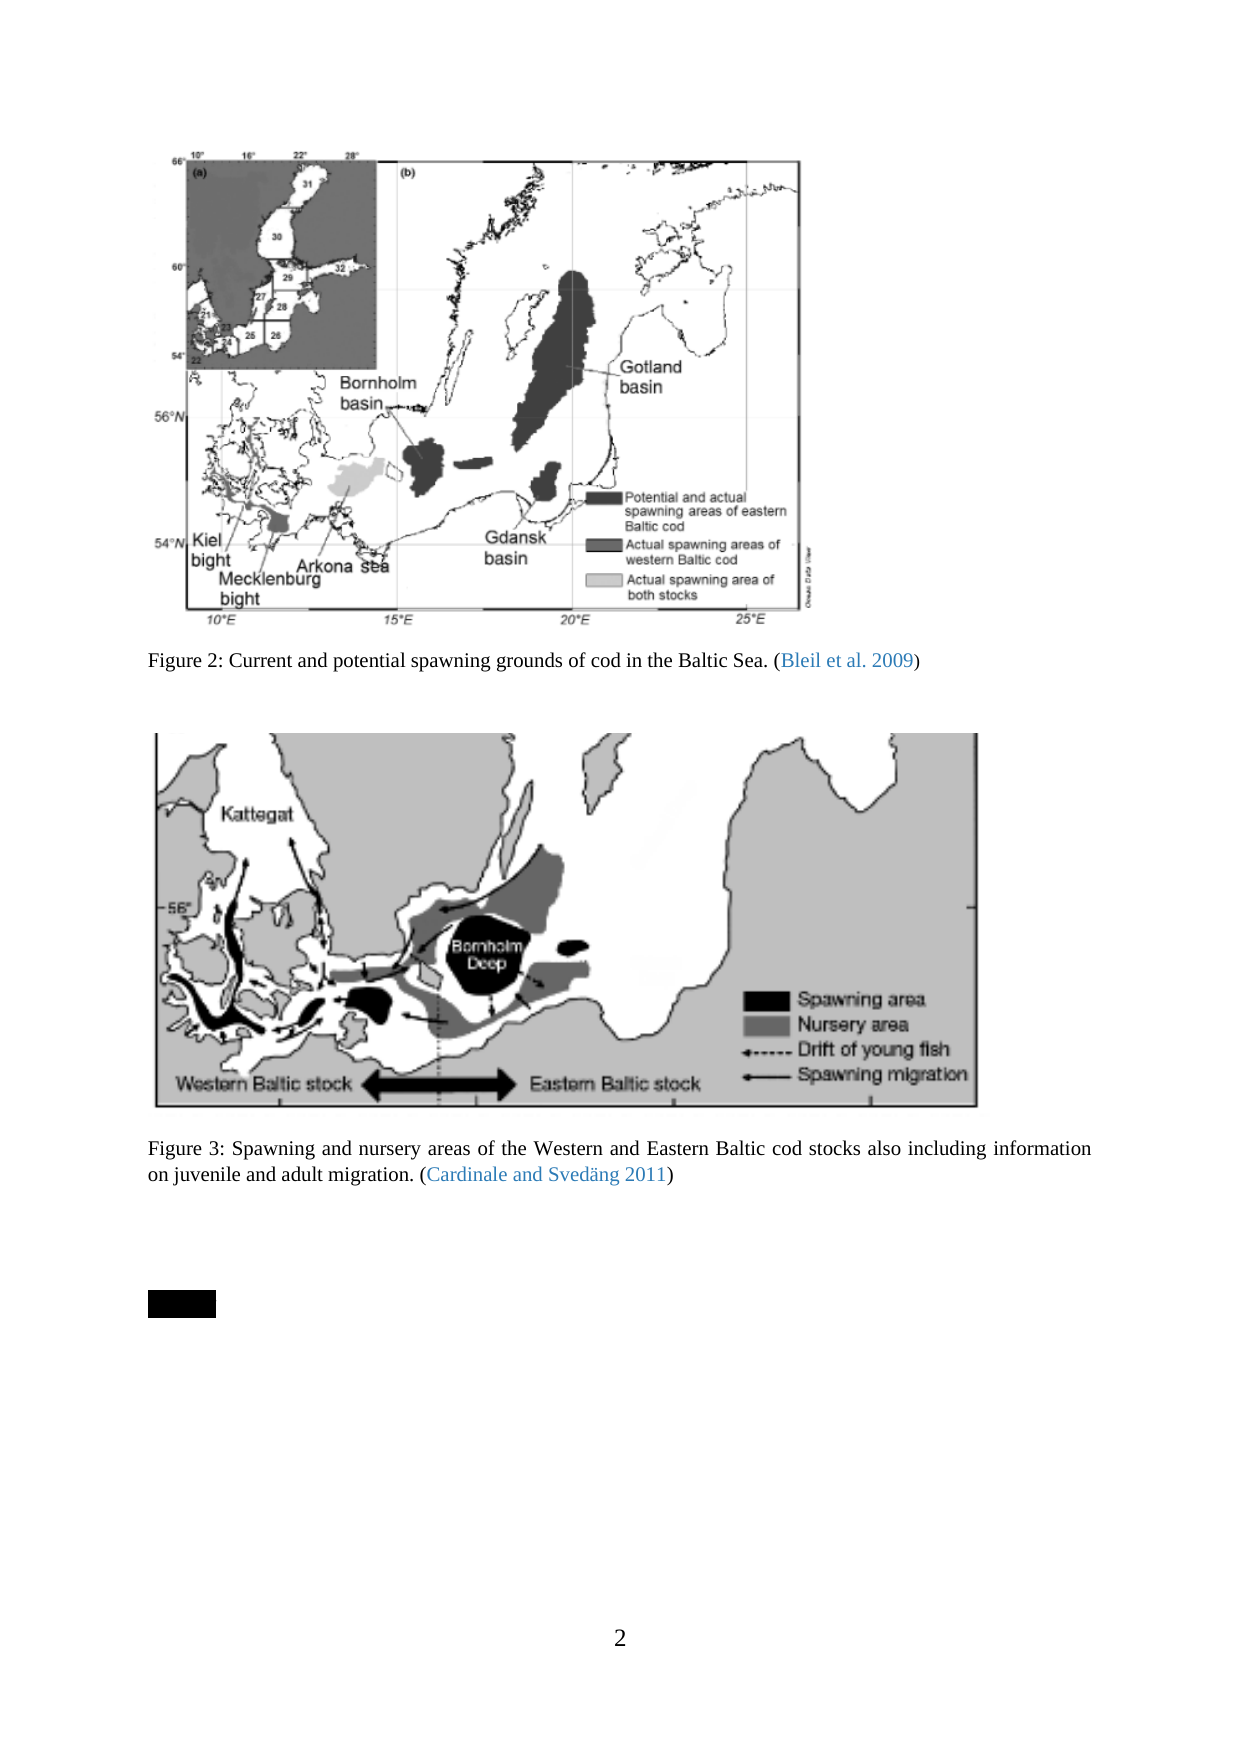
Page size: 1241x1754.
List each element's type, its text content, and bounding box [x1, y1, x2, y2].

text Figure 3: Spawning and nursery areas of the Western and Eastern Baltic cod stocks also including information on juvenile and adult migration. (Cardinale and Svedäng 2011) [148, 1136, 1093, 1186]
text Hüssy [148, 1289, 1093, 1318]
picture [147, 733, 994, 1117]
picture [147, 147, 818, 629]
text Figure 2: Current and potential spawning grounds of cod in the Baltic Sea. (Bleil et al. 2009) [148, 648, 1093, 672]
